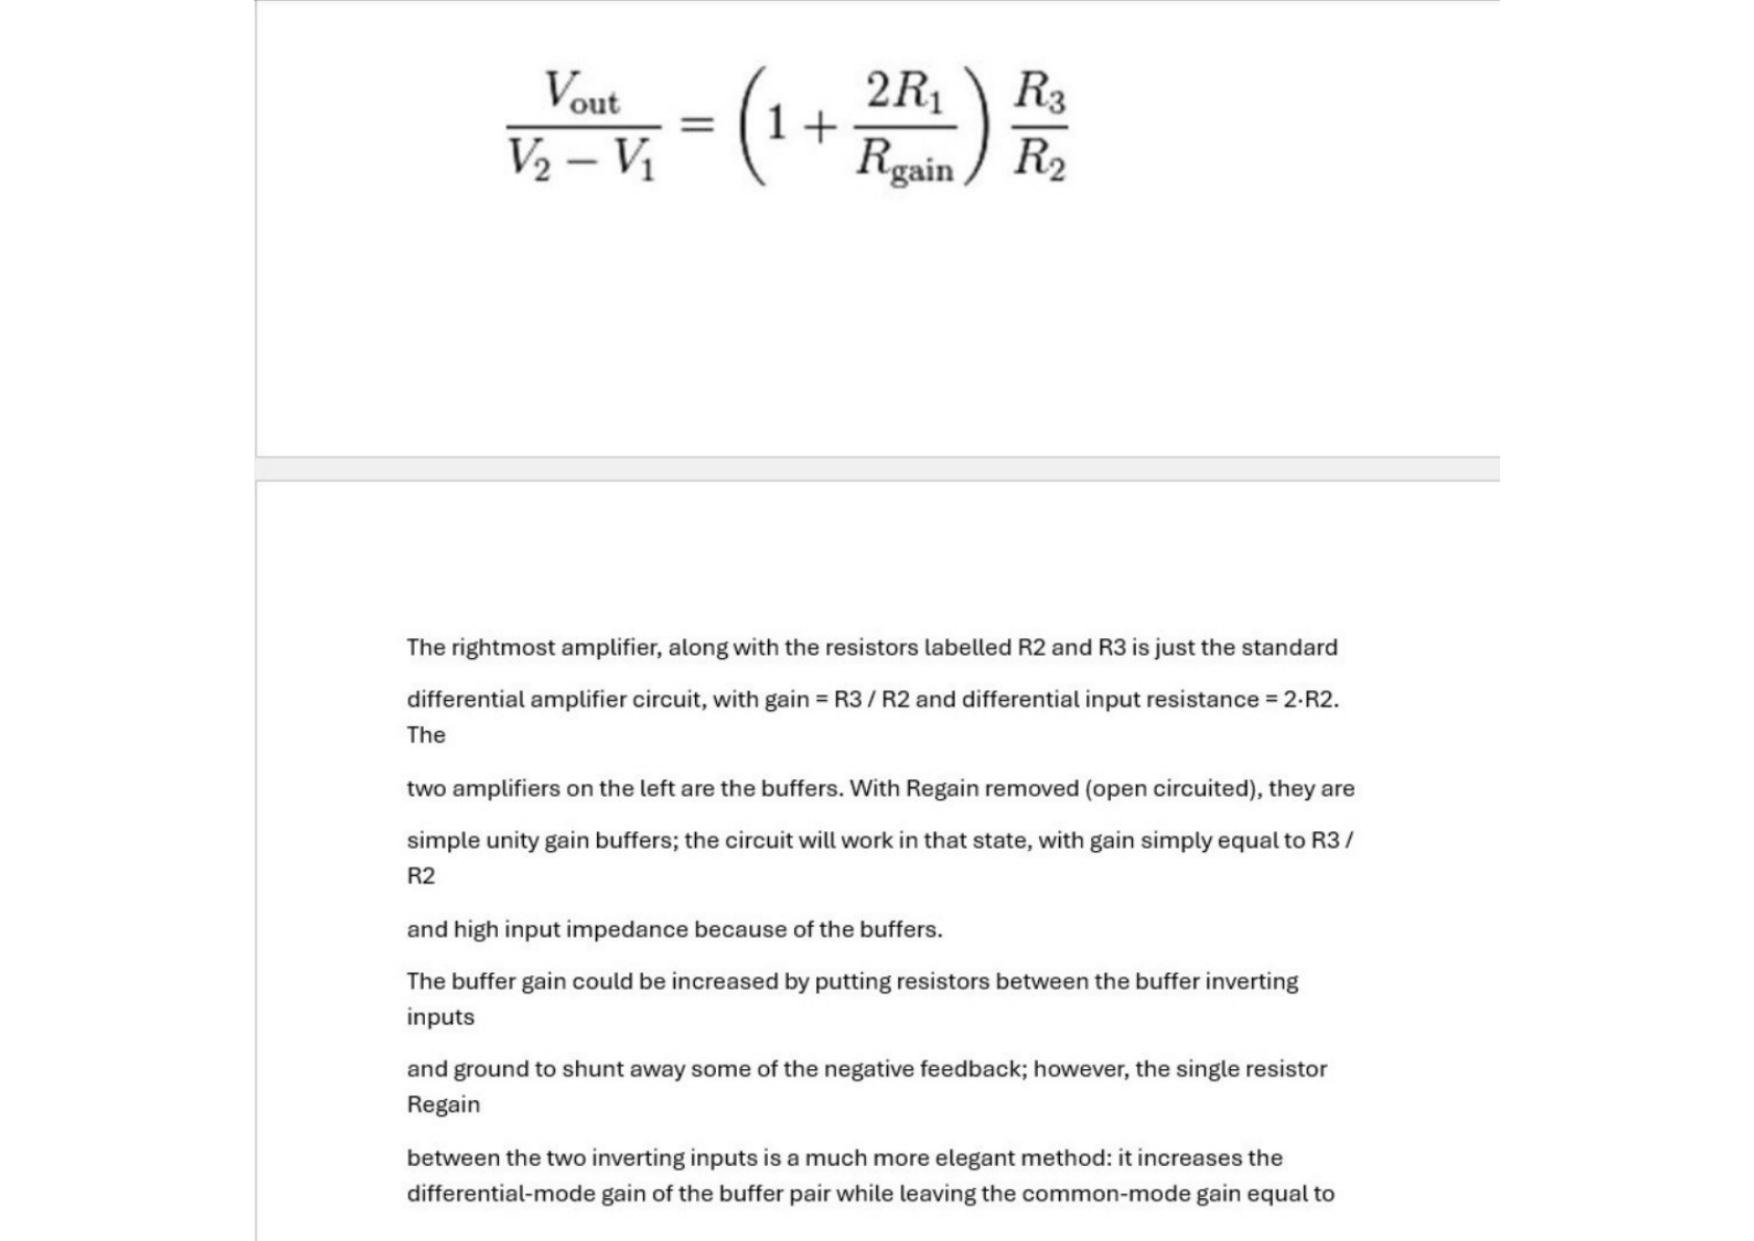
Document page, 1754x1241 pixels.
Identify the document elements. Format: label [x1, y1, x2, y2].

picture [254, 0, 1500, 1241]
